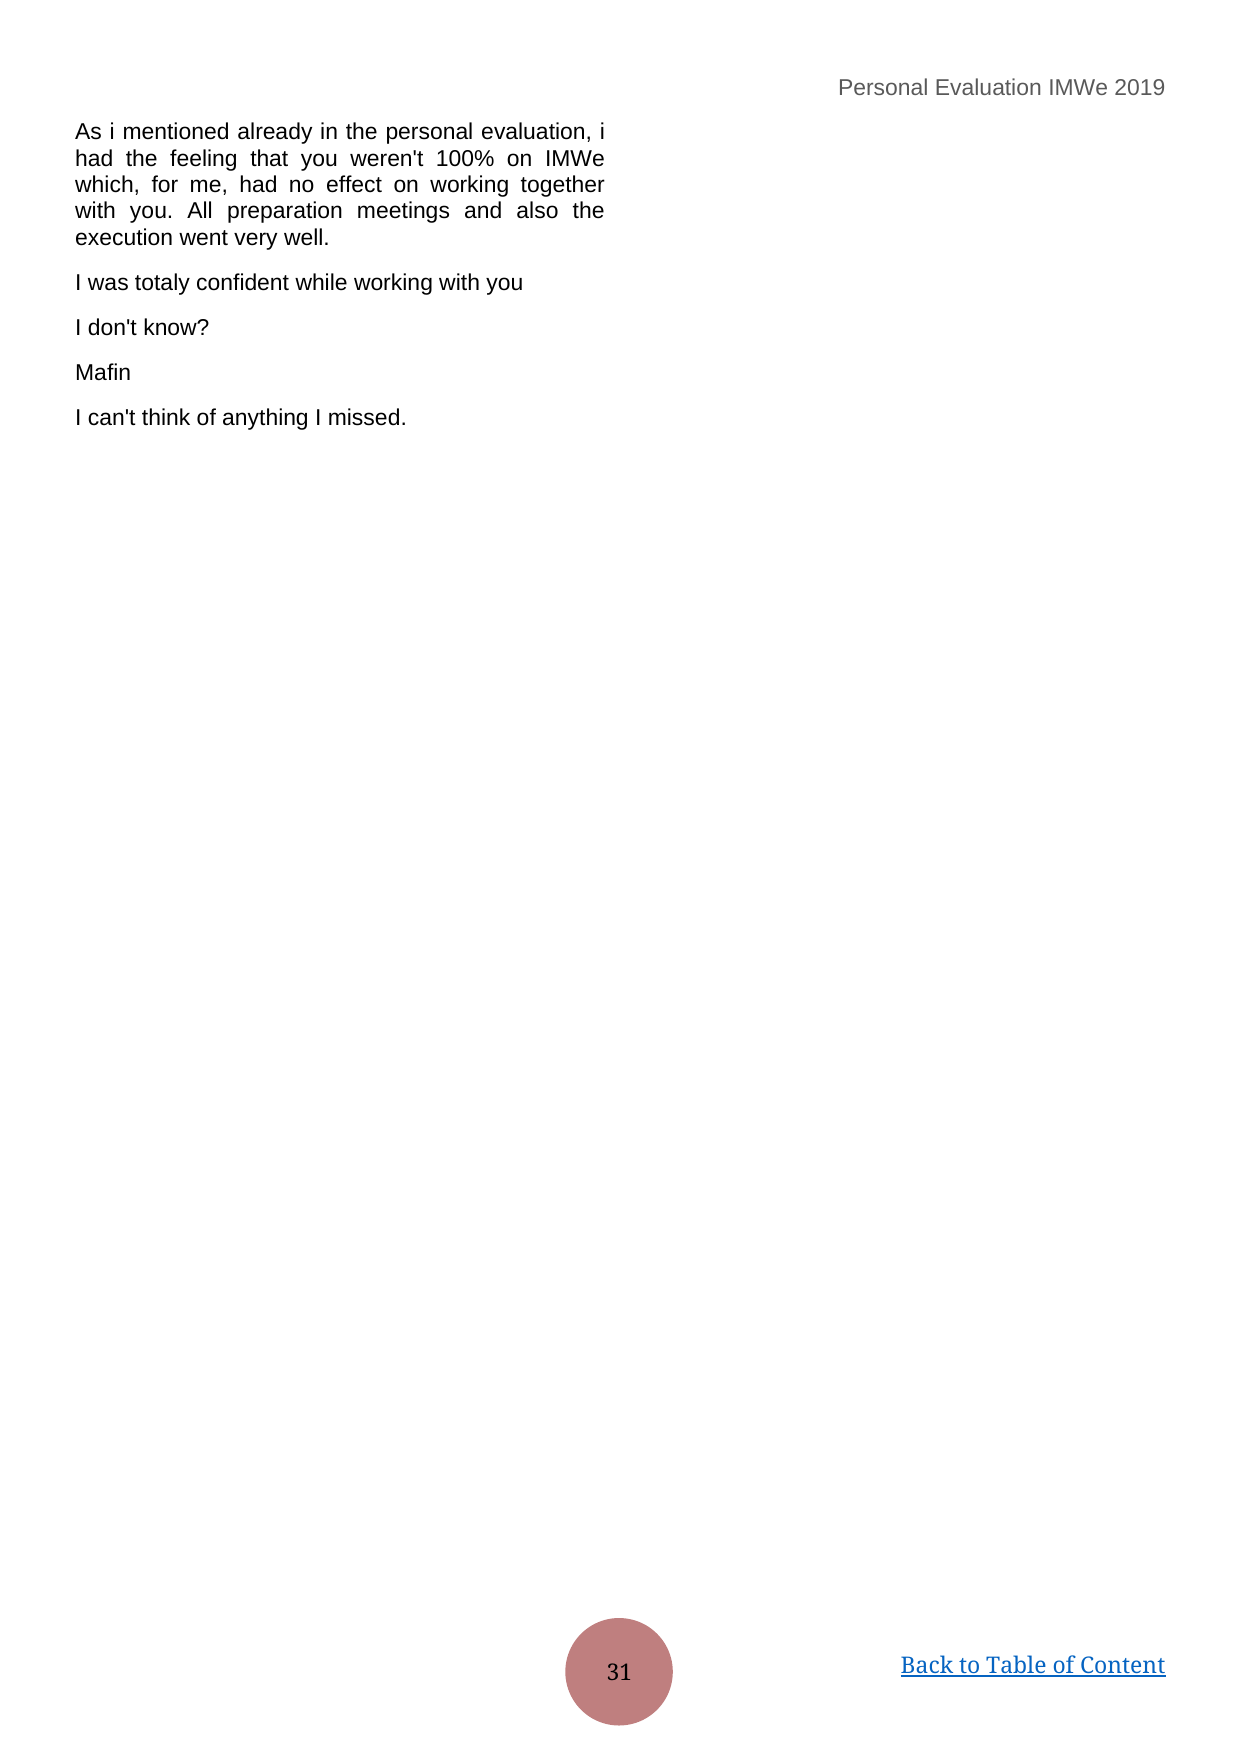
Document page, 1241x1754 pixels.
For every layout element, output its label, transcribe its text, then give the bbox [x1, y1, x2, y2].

text As i mentioned already in the personal evaluation, i had the feeling that you weren't 100% on IMWe which, for me, had no effect on working together with you. All preparation meetings and also the execution went very well. [75, 118, 605, 250]
text Mafin [75, 359, 605, 385]
text I can't think of anything I missed. [75, 404, 605, 430]
text I don't know? [75, 314, 605, 340]
text I was totaly confident while working with you [75, 269, 605, 295]
